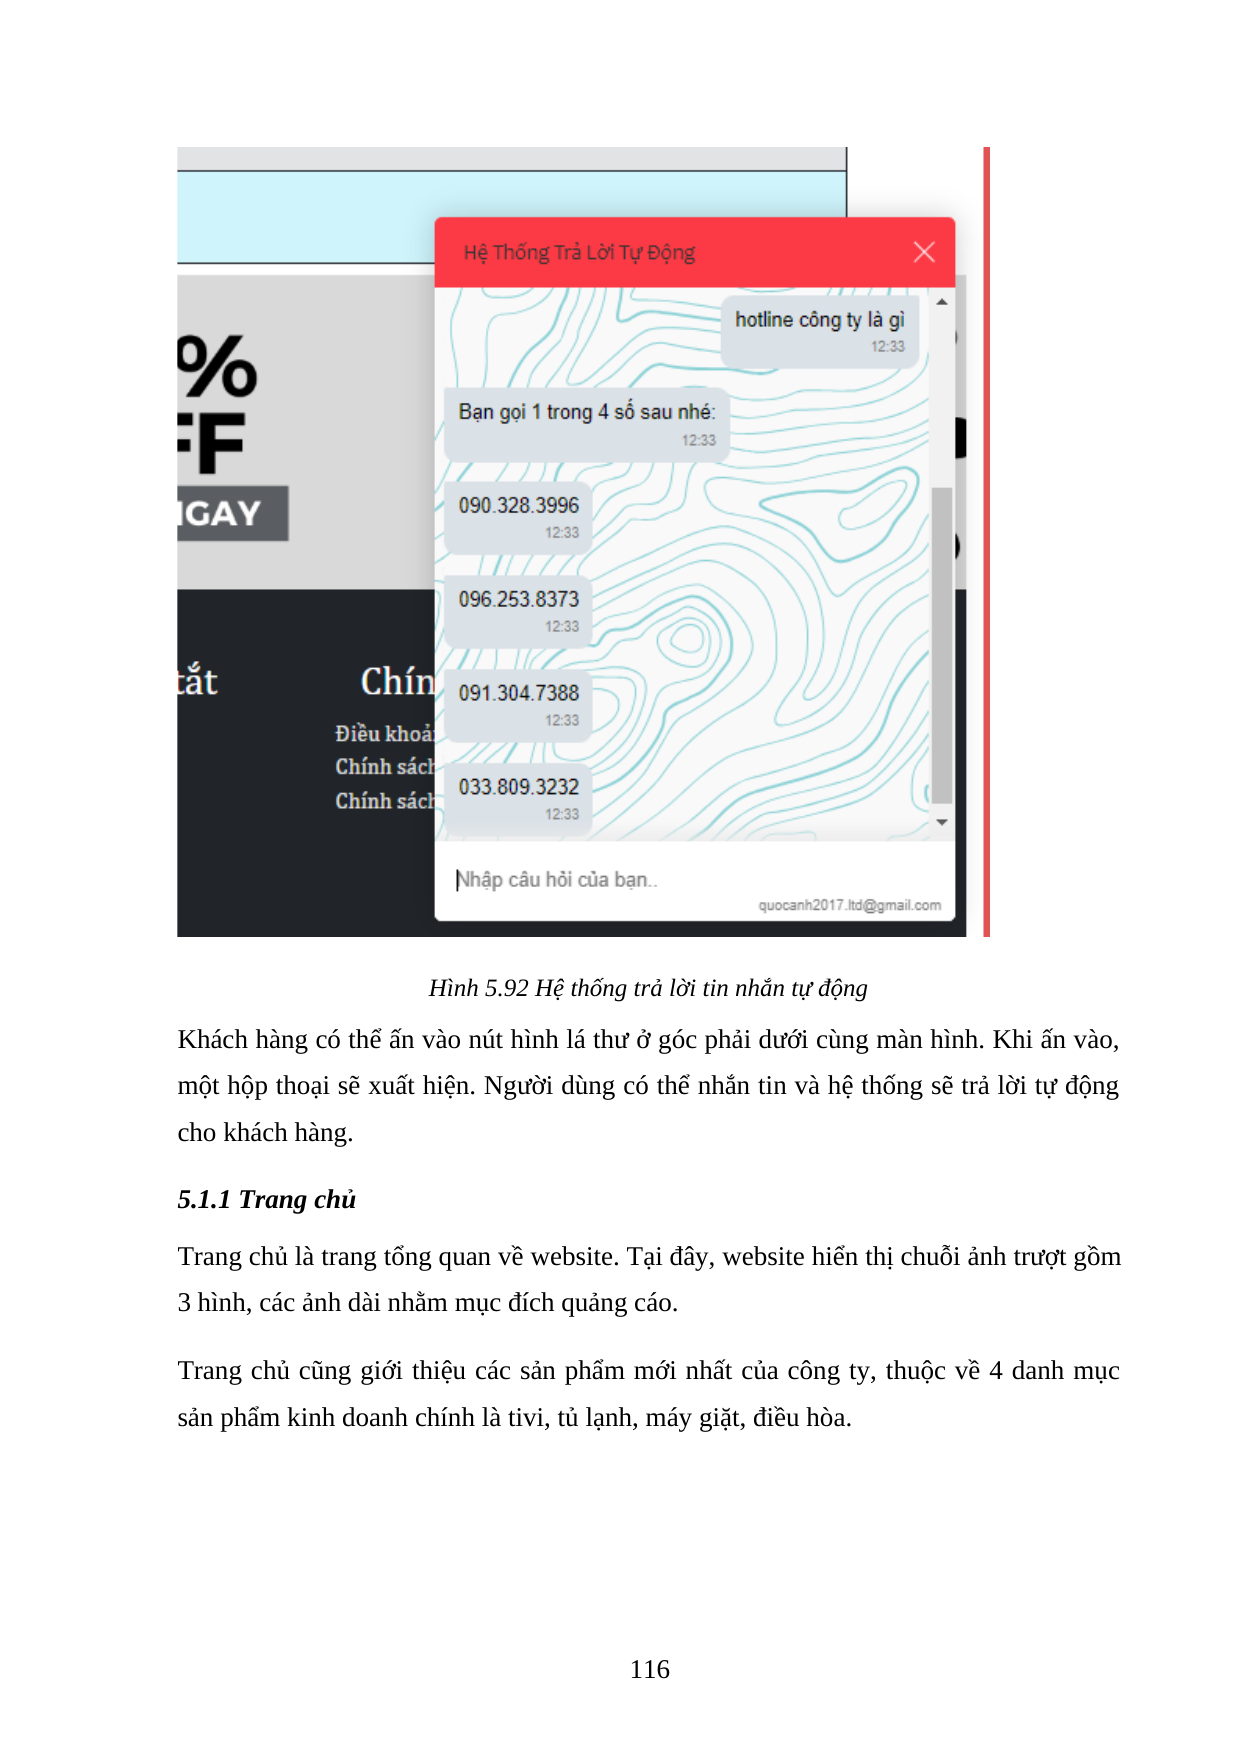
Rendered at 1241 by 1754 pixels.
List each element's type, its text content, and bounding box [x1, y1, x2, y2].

picture [177, 147, 990, 937]
text Khách hàng có thể ấn vào nút hình lá thư ở góc phải dưới cùng màn hình. Khi ấn vào, một hộp thoại sẽ xuất hiện. Người dùng có thể nhắn tin và hệ thống sẽ trả lời tự động cho khách hàng. [177, 1023, 1122, 1147]
text Trang chủ là trang tổng quan về website. Tại đây, website hiển thị chuỗi ảnh trượt gồm 3 hình, các ảnh dài nhằm mục đích quảng cáo. [177, 1240, 1122, 1318]
subtitle Trang chủ [177, 1184, 1122, 1215]
text Trang chủ cũng giới thiệu các sản phẩm mới nhất của công ty, thuộc về 4 danh mục sản phẩm kinh doanh chính là tivi, tủ lạnh, máy giặt, điều hòa. [177, 1354, 1122, 1432]
